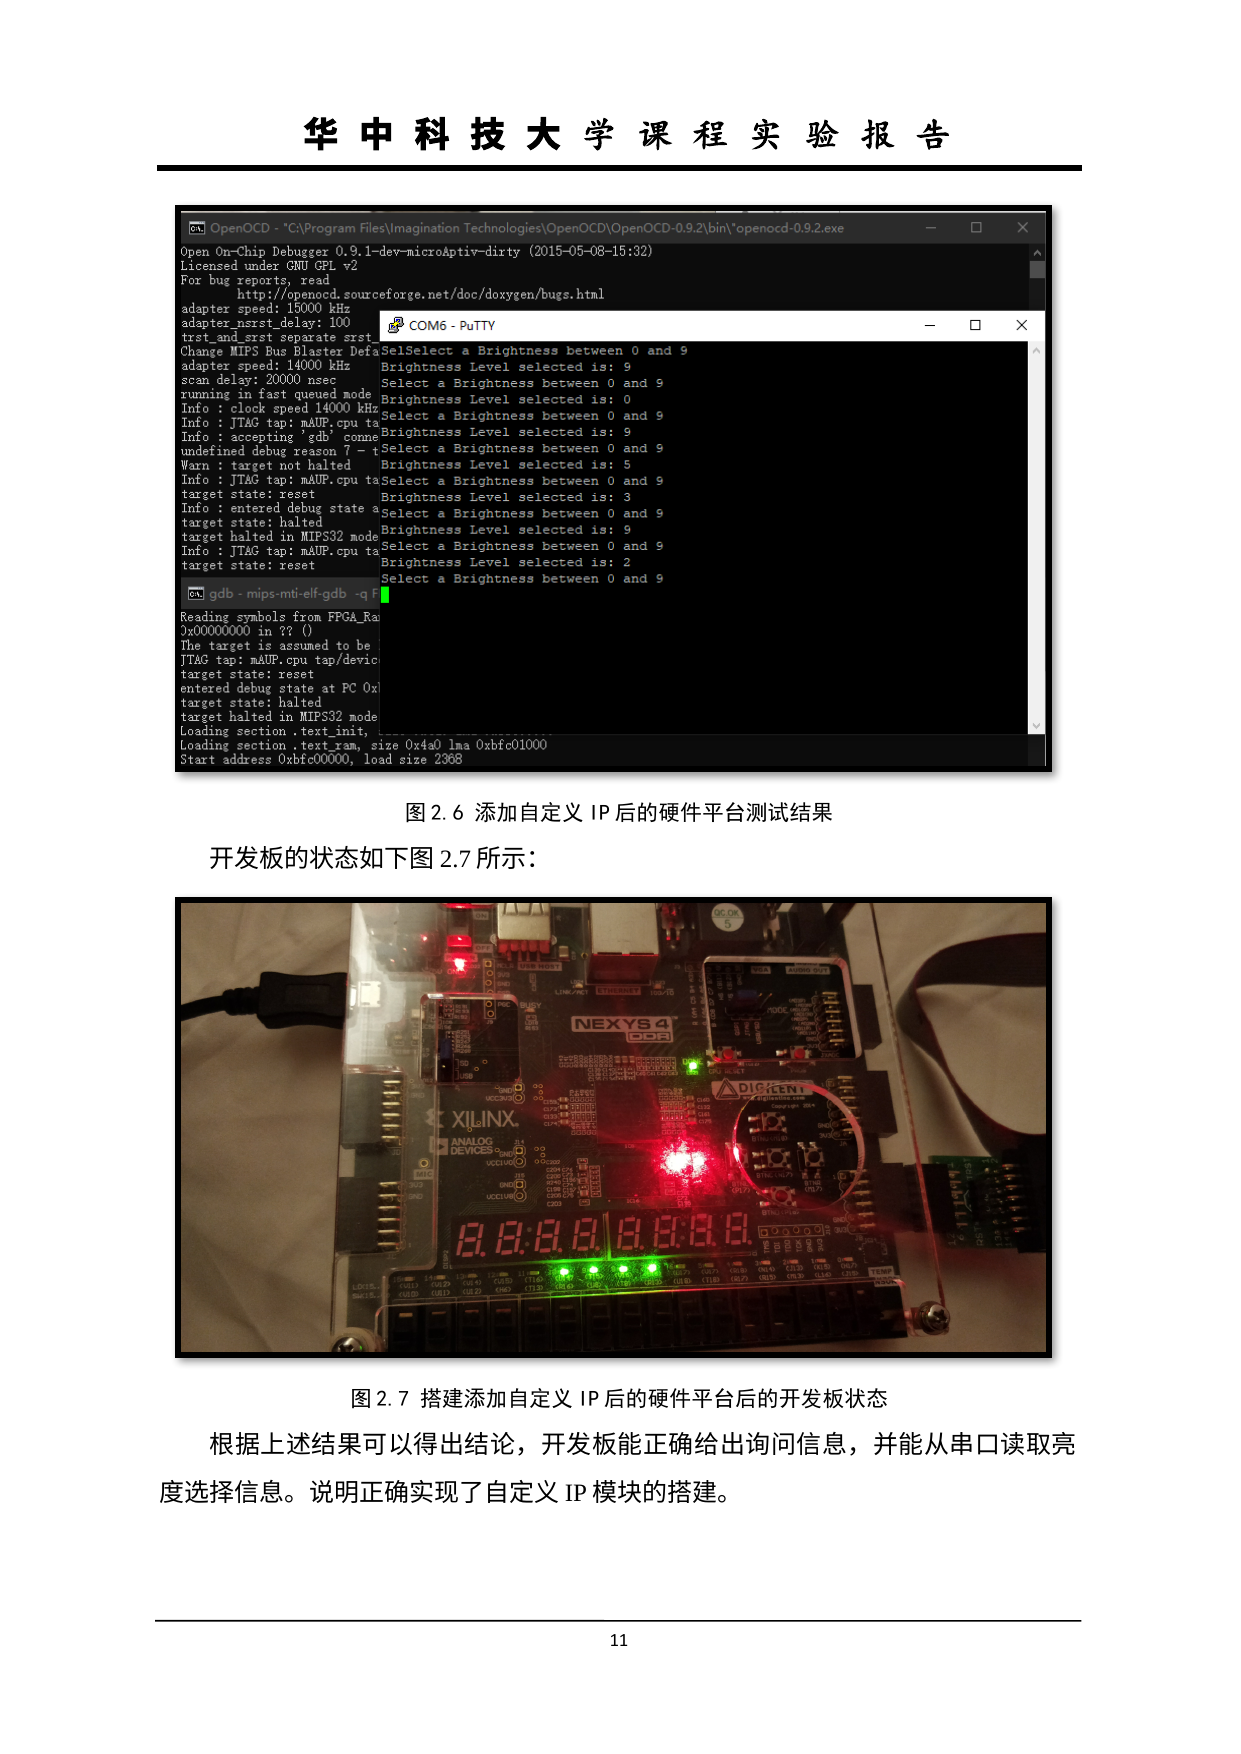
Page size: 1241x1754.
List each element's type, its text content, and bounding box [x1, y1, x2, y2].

picture [181, 211, 1046, 766]
text 图2.7 搭建添加自定义IP后的硬件平台后的开发板状态 [159, 1384, 1078, 1409]
text 图2.6 添加自定义IP后的硬件平台测试结果 [159, 799, 1078, 824]
text 根据上述结果可以得出结论，开发板能正确给出询问信息，并能从串口读取亮度选择信息。说明正确实现了自定义IP模块的搭建。 [159, 1419, 1078, 1515]
picture [181, 903, 1046, 1352]
text 开发板的状态如下图2.7所示： [159, 833, 1078, 881]
